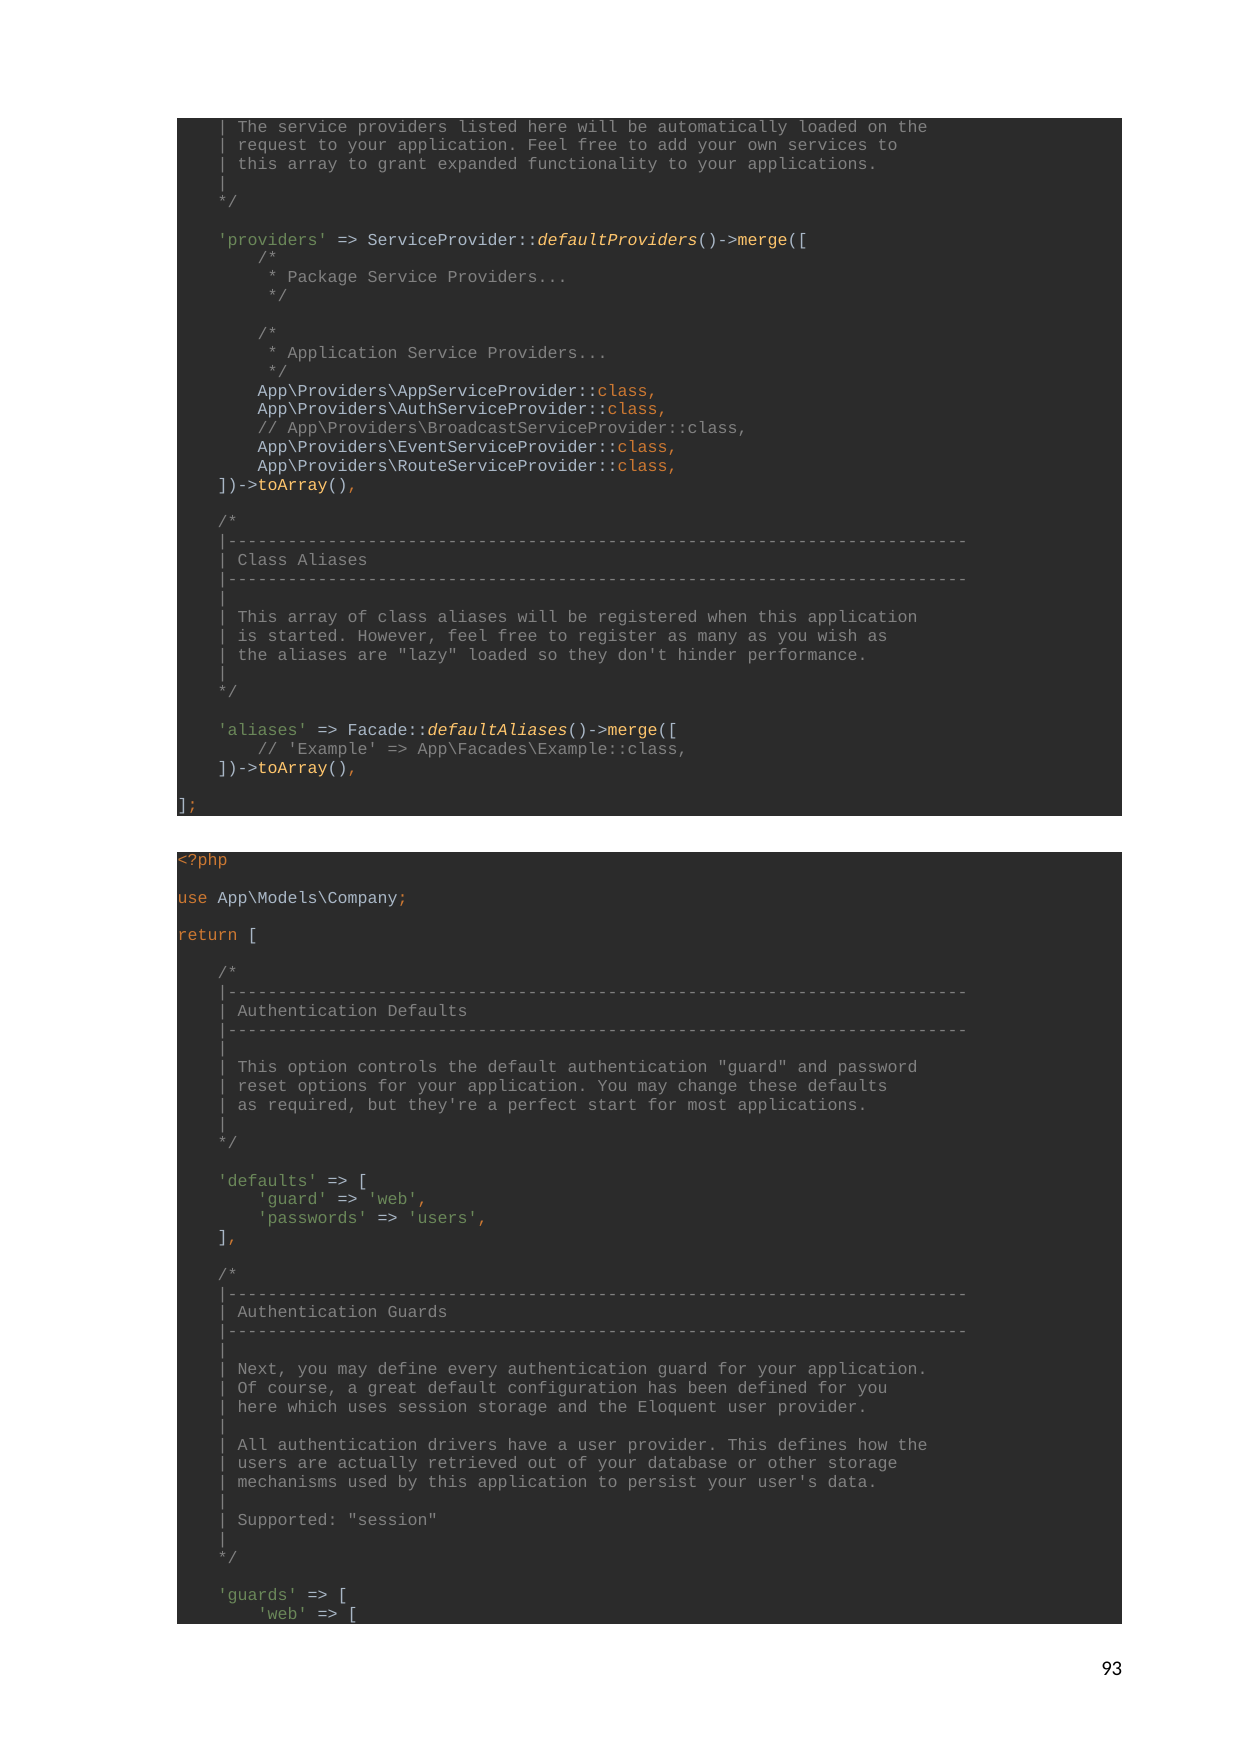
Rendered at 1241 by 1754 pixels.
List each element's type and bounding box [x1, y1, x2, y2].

text [177, 852, 1122, 1624]
text [177, 118, 1122, 816]
